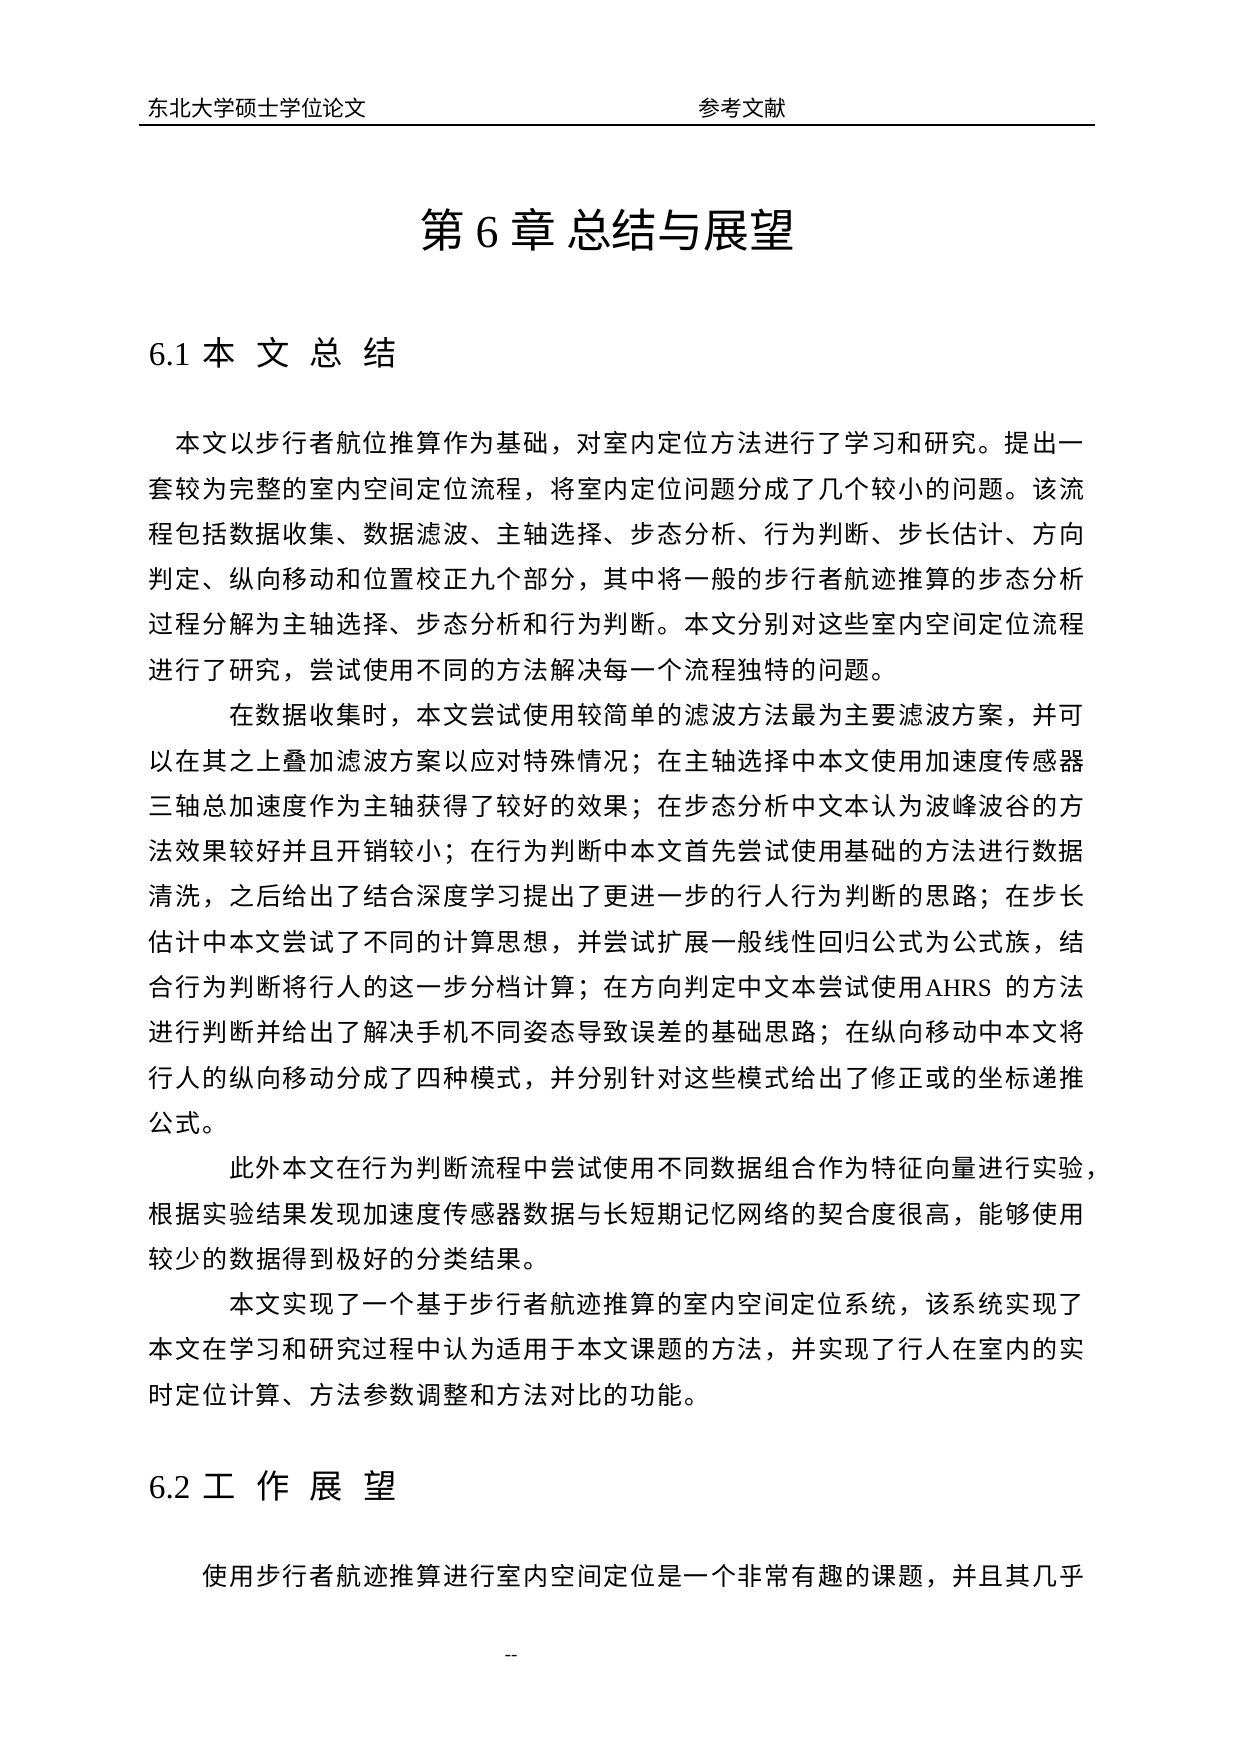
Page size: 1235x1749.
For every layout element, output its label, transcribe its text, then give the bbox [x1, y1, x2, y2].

subtitle 工作展望 [149, 1439, 1086, 1529]
text 在数据收集时，本文尝试使用较简单的滤波方法最为主要滤波方案，并可以在其之上叠加滤波方案以应对特殊情况；在主轴选择中本文使用加速度传感器三轴总加速度作为主轴获得了较好的效果；在步态分析中文本认为波峰波谷的方法效果较好并且开销较小；在行为判断中本文首先尝试使用基础的方法进行数据清洗，之后给出了结合深度学习提出了更进一步的行人行为判断的思路；在步长估计中本文尝试了不同的计算思想，并尝试扩展一般线性回归公式为公式族，结合行为判断将行人的这一步分档计算；在方向判定中文本尝试使用AHRS的方法进行判断并给出了解决手机不同姿态导致误差的基础思路；在纵向移动中本文将行人的纵向移动分成了四种模式，并分别针对这些模式给出了修正或的坐标递推公式。 [149, 691, 1086, 1144]
subtitle 本文总结 [149, 306, 1086, 397]
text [149, 1552, 1086, 1597]
text 本文实现了一个基于步行者航迹推算的室内空间定位系统，该系统实现了本文在学习和研究过程中认为适用于本文课题的方法，并实现了行人在室内的实时定位计算、方法参数调整和方法对比的功能。 [149, 1280, 1086, 1416]
text 本文以步行者航位推算作为基础，对室内定位方法进行了学习和研究。提出一套较为完整的室内空间定位流程，将室内定位问题分成了几个较小的问题。该流程包括数据收集、数据滤波、主轴选择、步态分析、行为判断、步长估计、方向判定、纵向移动和位置校正九个部分，其中将一般的步行者航迹推算的步态分析过程分解为主轴选择、步态分析和行为判断。本文分别对这些室内空间定位流程进行了研究，尝试使用不同的方法解决每一个流程独特的问题。 [149, 419, 1086, 691]
text 此外本文在行为判断流程中尝试使用不同数据组合作为特征向量进行实验，根据实验结果发现加速度传感器数据与长短期记忆网络的契合度很高，能够使用较少的数据得到极好的分类结果。 [149, 1144, 1086, 1280]
subtitle 总结与展望 [202, 194, 1086, 261]
